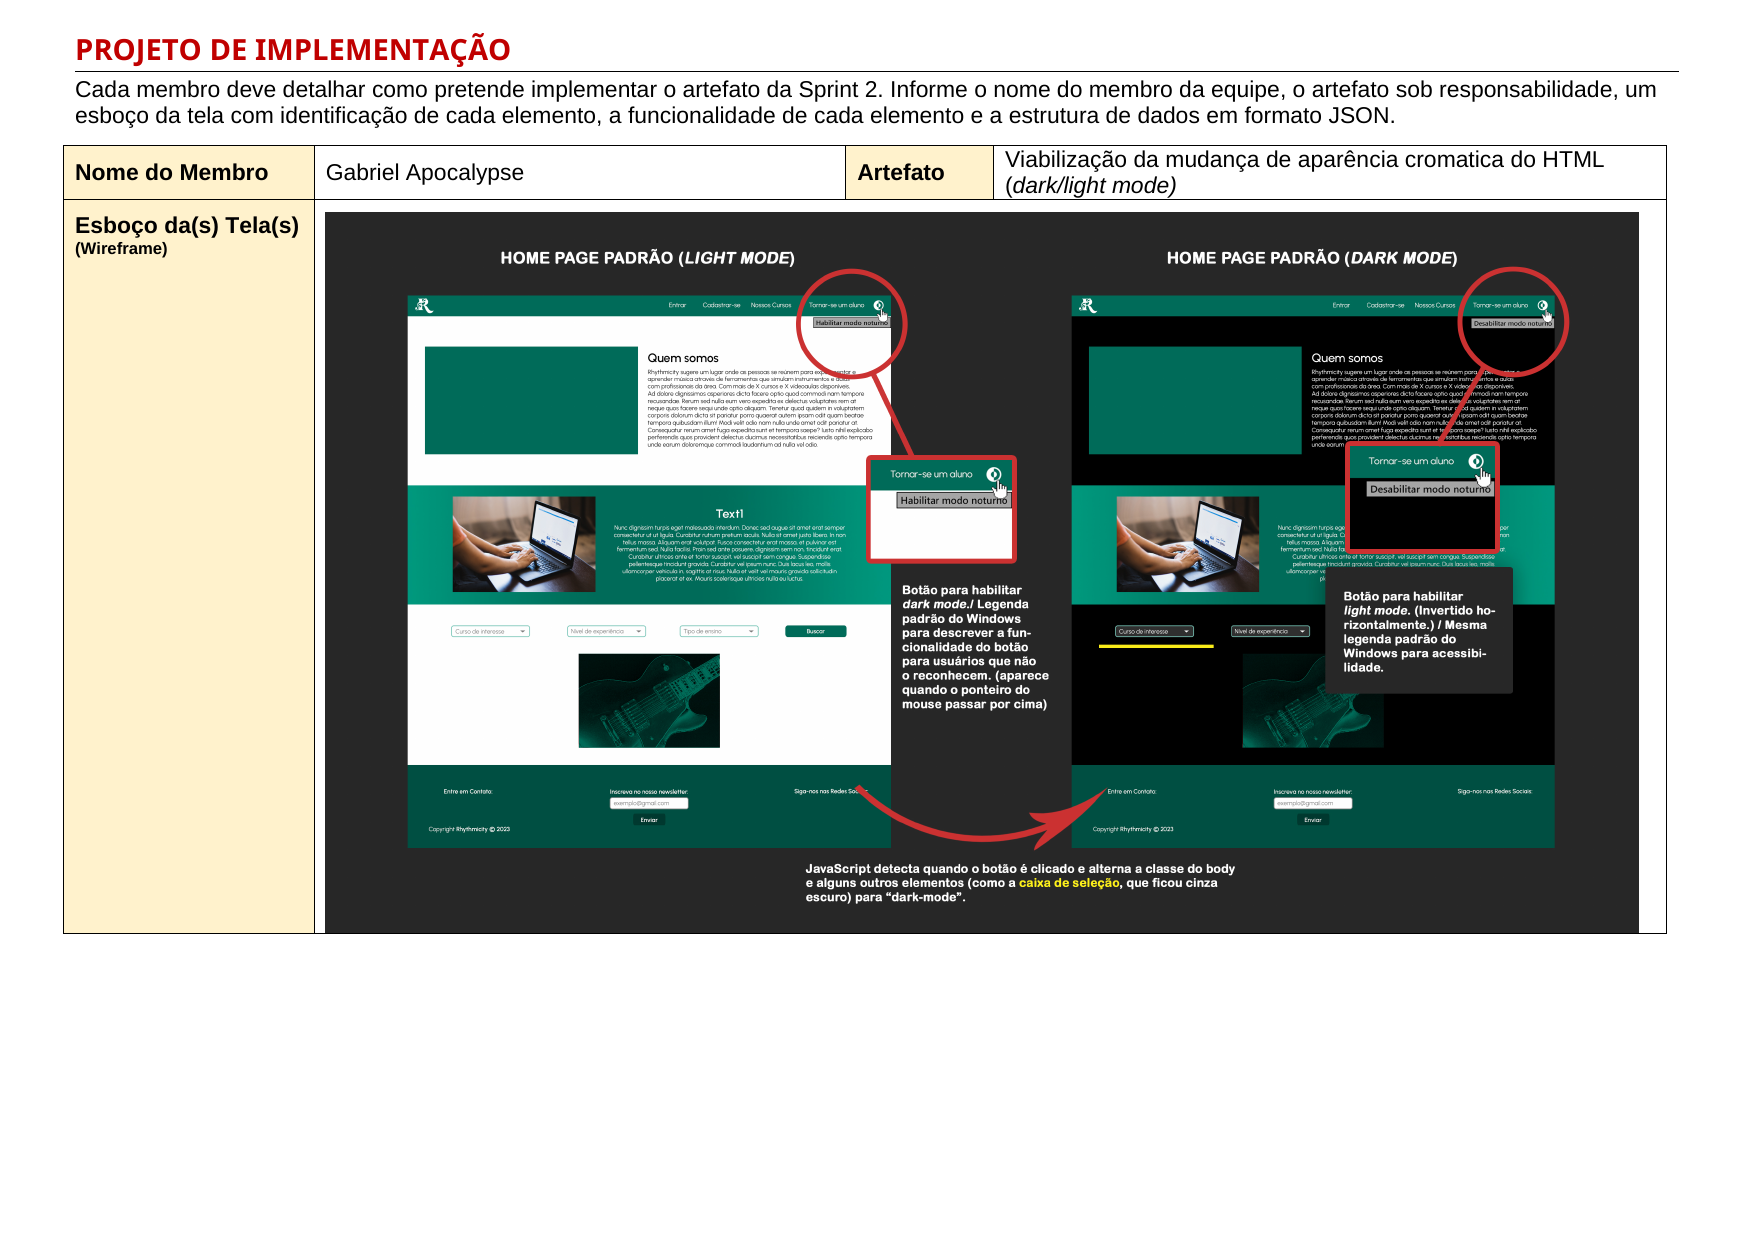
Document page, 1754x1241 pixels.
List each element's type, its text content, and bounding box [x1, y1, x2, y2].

table_header Nome do Membro [64, 146, 314, 199]
text Cada membro deve detalhar como pretende implementar o artefato da Sprint 2. Informe o nome do membro da equipe, o artefato sob responsabilidade, um esboço da tela com identificação de cada elemento, a funcionalidade de cada elemento e a estrutura de dados em formato JSON. [75, 76, 1679, 128]
table_header Gabriel Apocalypse [315, 146, 845, 199]
table_cell [315, 200, 1666, 933]
table_cell Esboço da(s) Tela(s) (Wireframe) [64, 200, 314, 933]
subtitle PROJETO DE IMPLEMENTAÇÃO [75, 29, 1679, 71]
picture [325, 212, 1639, 933]
table_header Viabilização da mudança de aparência cromatica do HTML (dark/light mode) [994, 146, 1666, 199]
table_header Artefato [846, 146, 993, 199]
